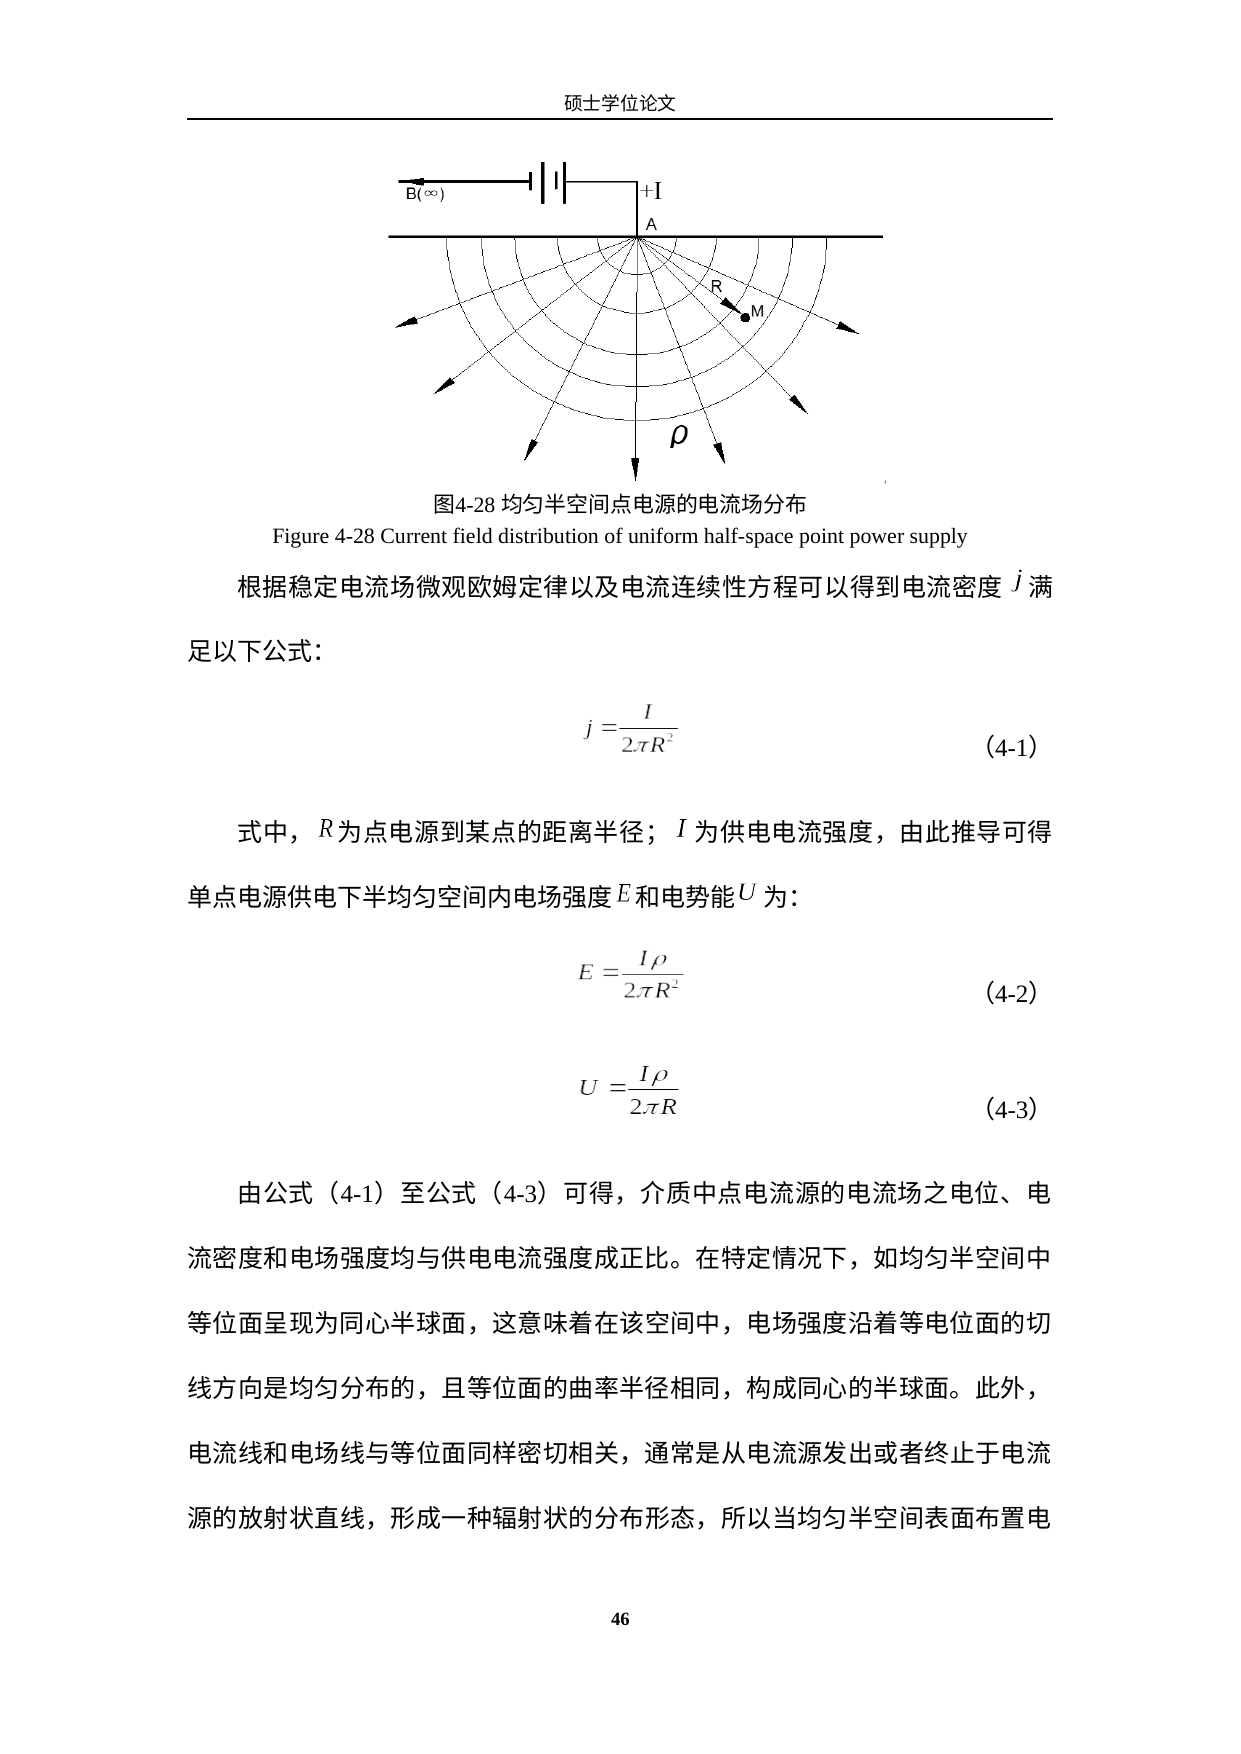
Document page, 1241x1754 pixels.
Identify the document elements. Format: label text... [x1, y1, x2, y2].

text 根据稳定电流场微观欧姆定律以及电流连续性方程可以得到电流密度满足以下公式： [187, 552, 1053, 682]
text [187, 1159, 1053, 1549]
picture [354, 162, 886, 485]
text 式中，为点电源到某点的距离半径；为供电电流强度，由此推导可得单点电源供电下半均匀空间内电场强度和电势能为： [187, 798, 1053, 928]
